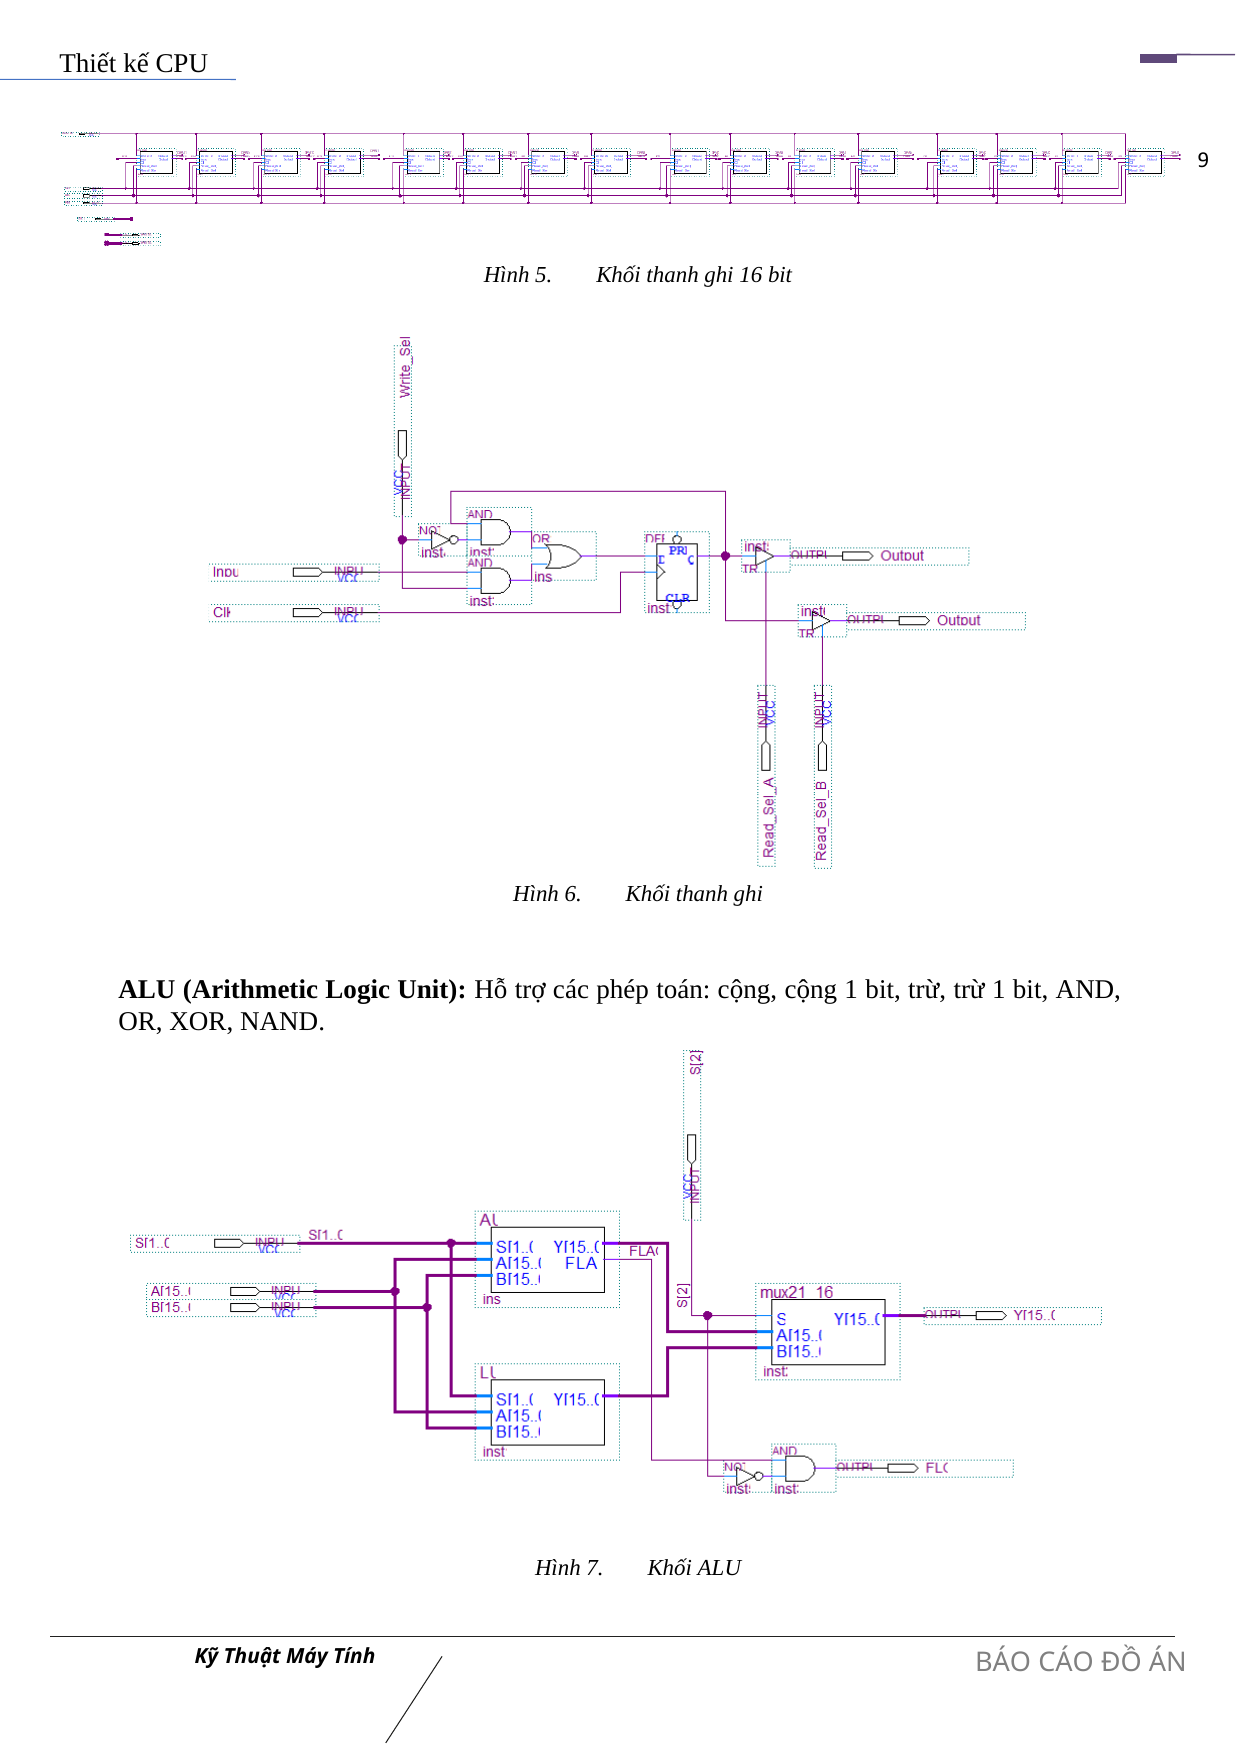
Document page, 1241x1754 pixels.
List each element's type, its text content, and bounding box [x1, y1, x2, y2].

picture [208, 323, 1032, 880]
text Khối thanh ghi [156, 880, 1122, 906]
text ALU (Arithmetic Logic Unit): Hỗ trợ các phép toán: cộng, cộng 1 bit, trừ, trừ 1 bit, AND, OR, XOR, NAND. [118, 973, 1122, 1036]
picture [48, 118, 1201, 262]
picture [123, 1035, 1117, 1555]
text Khối thanh ghi 16 bit [156, 262, 1122, 288]
text Khối ALU [156, 1554, 1122, 1581]
